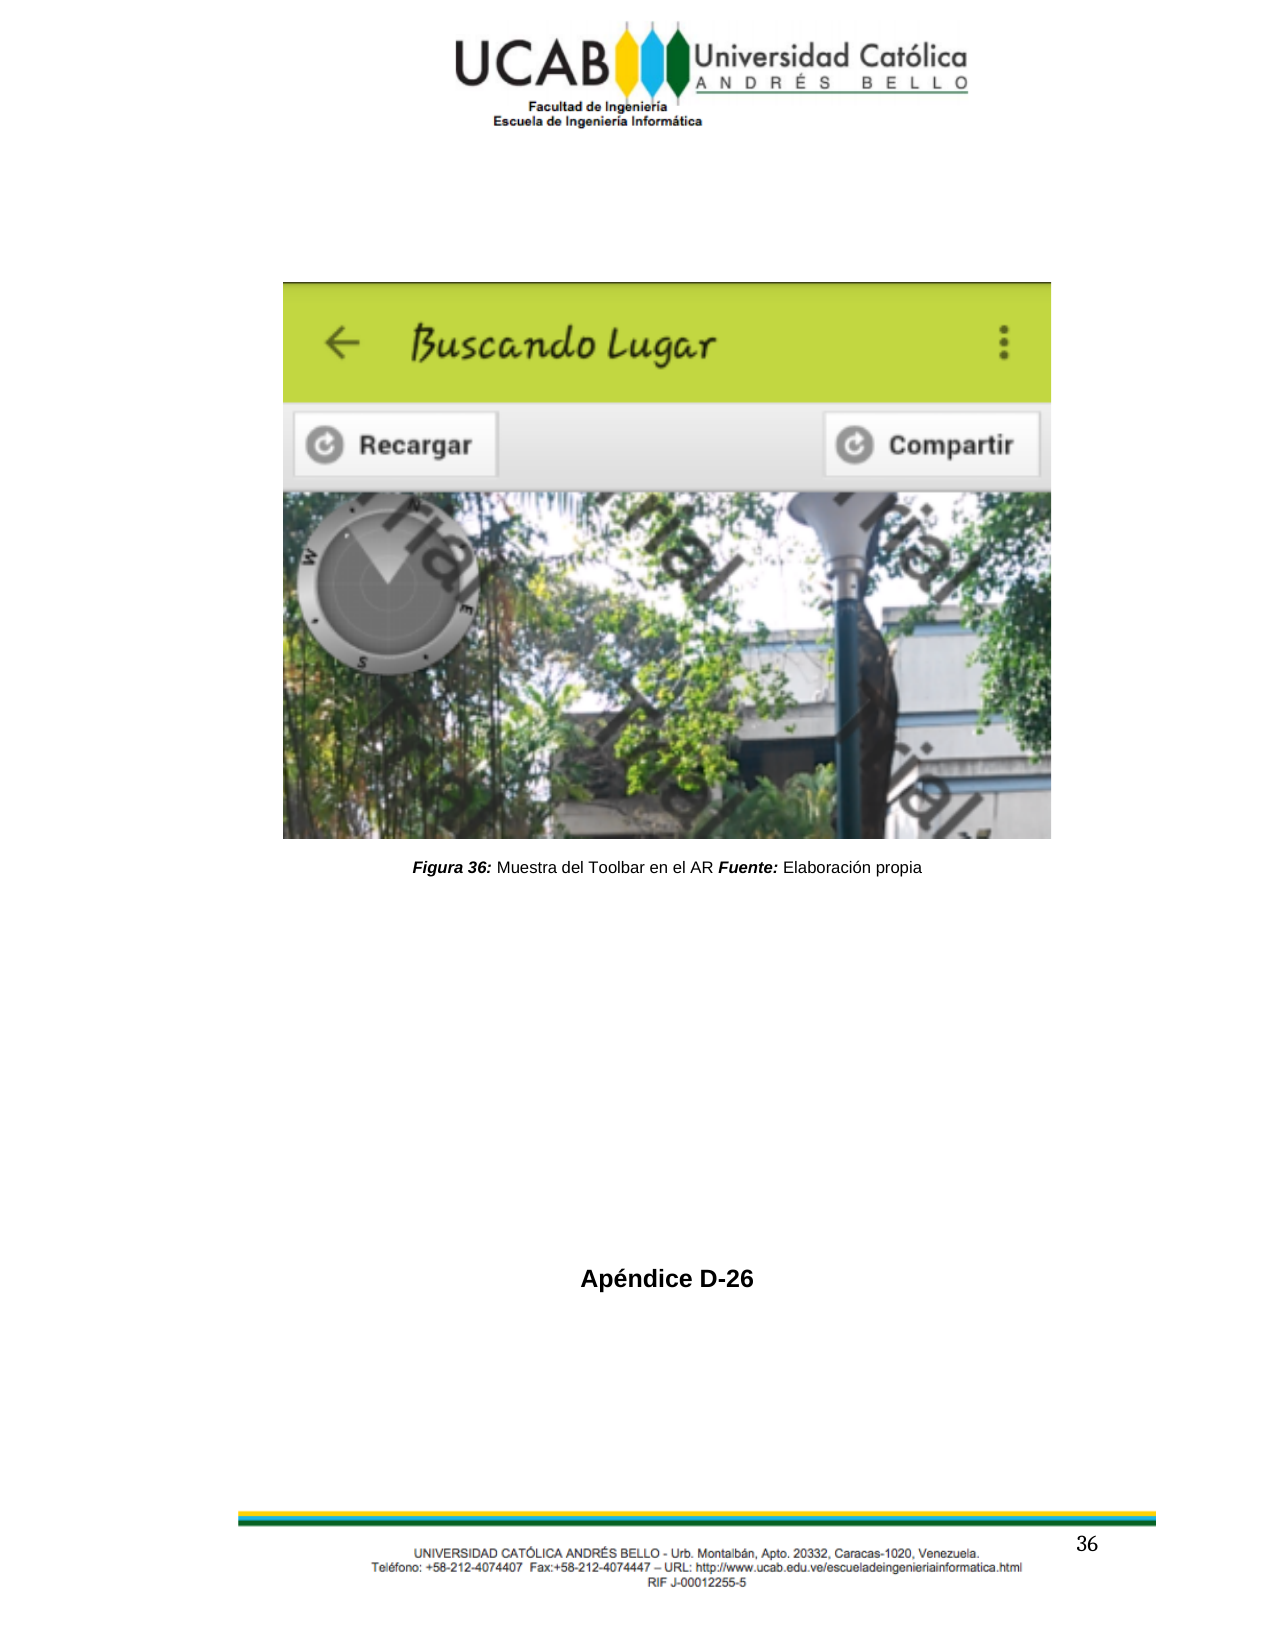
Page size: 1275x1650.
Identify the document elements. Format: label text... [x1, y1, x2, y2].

subtitle Apéndice D-26 [236, 1264, 1098, 1293]
picture [283, 282, 1052, 839]
picture [236, 1508, 1156, 1595]
text Figura 36: Muestra del Toolbar en el AR Fuente: Elaboración propia [236, 858, 1098, 877]
picture [414, 0, 1033, 144]
